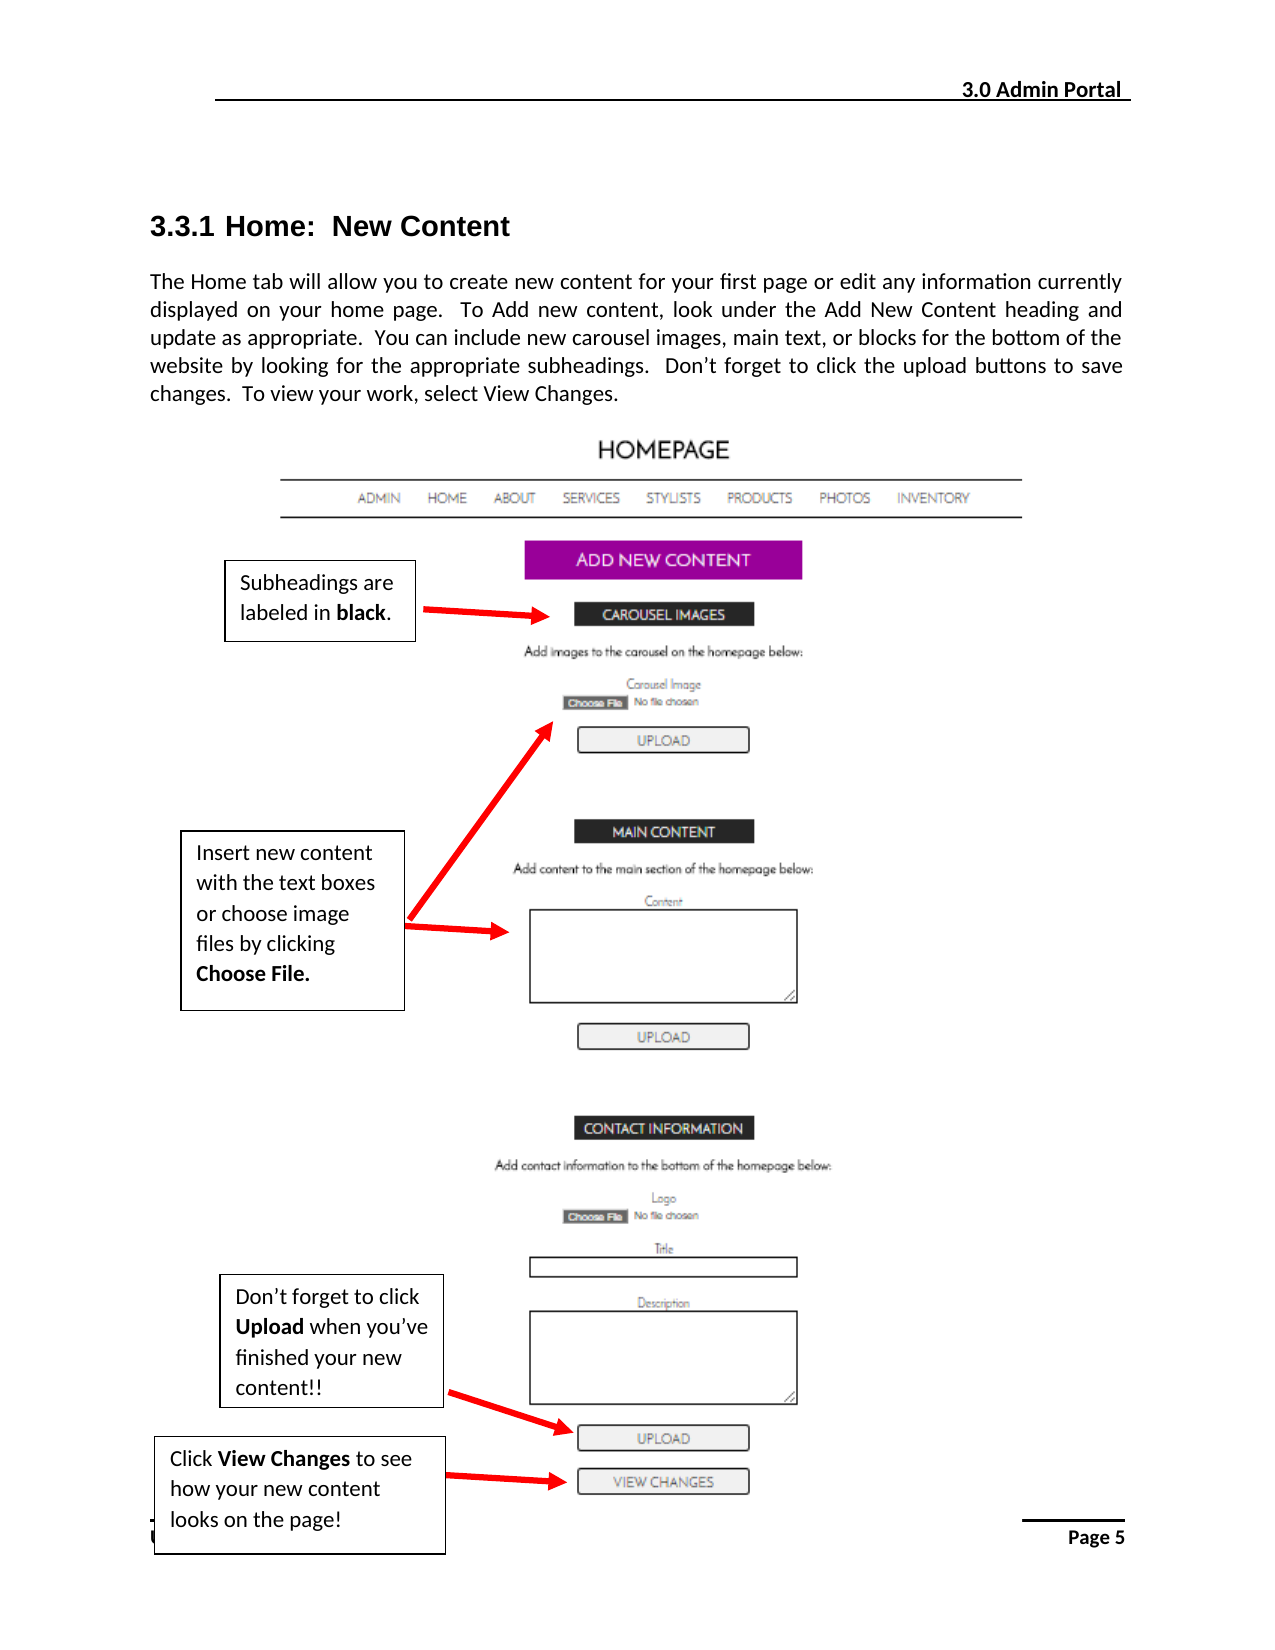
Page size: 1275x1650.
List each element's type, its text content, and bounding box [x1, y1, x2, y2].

list The Home tab will allow you to create new content for your first page or edit any information currently displayed on your home page. To Add new content, look under the Add New Content heading and update as appropriate. You can include new carousel images, main text, or blocks for the bottom of the website by looking for the appropriate subheadings. Don’t forget to click the upload buttons to save changes. To view your work, select View Changes. [150, 267, 1125, 407]
list 3.3.1 Home: New Content [150, 208, 1125, 242]
picture [279, 412, 1023, 1532]
